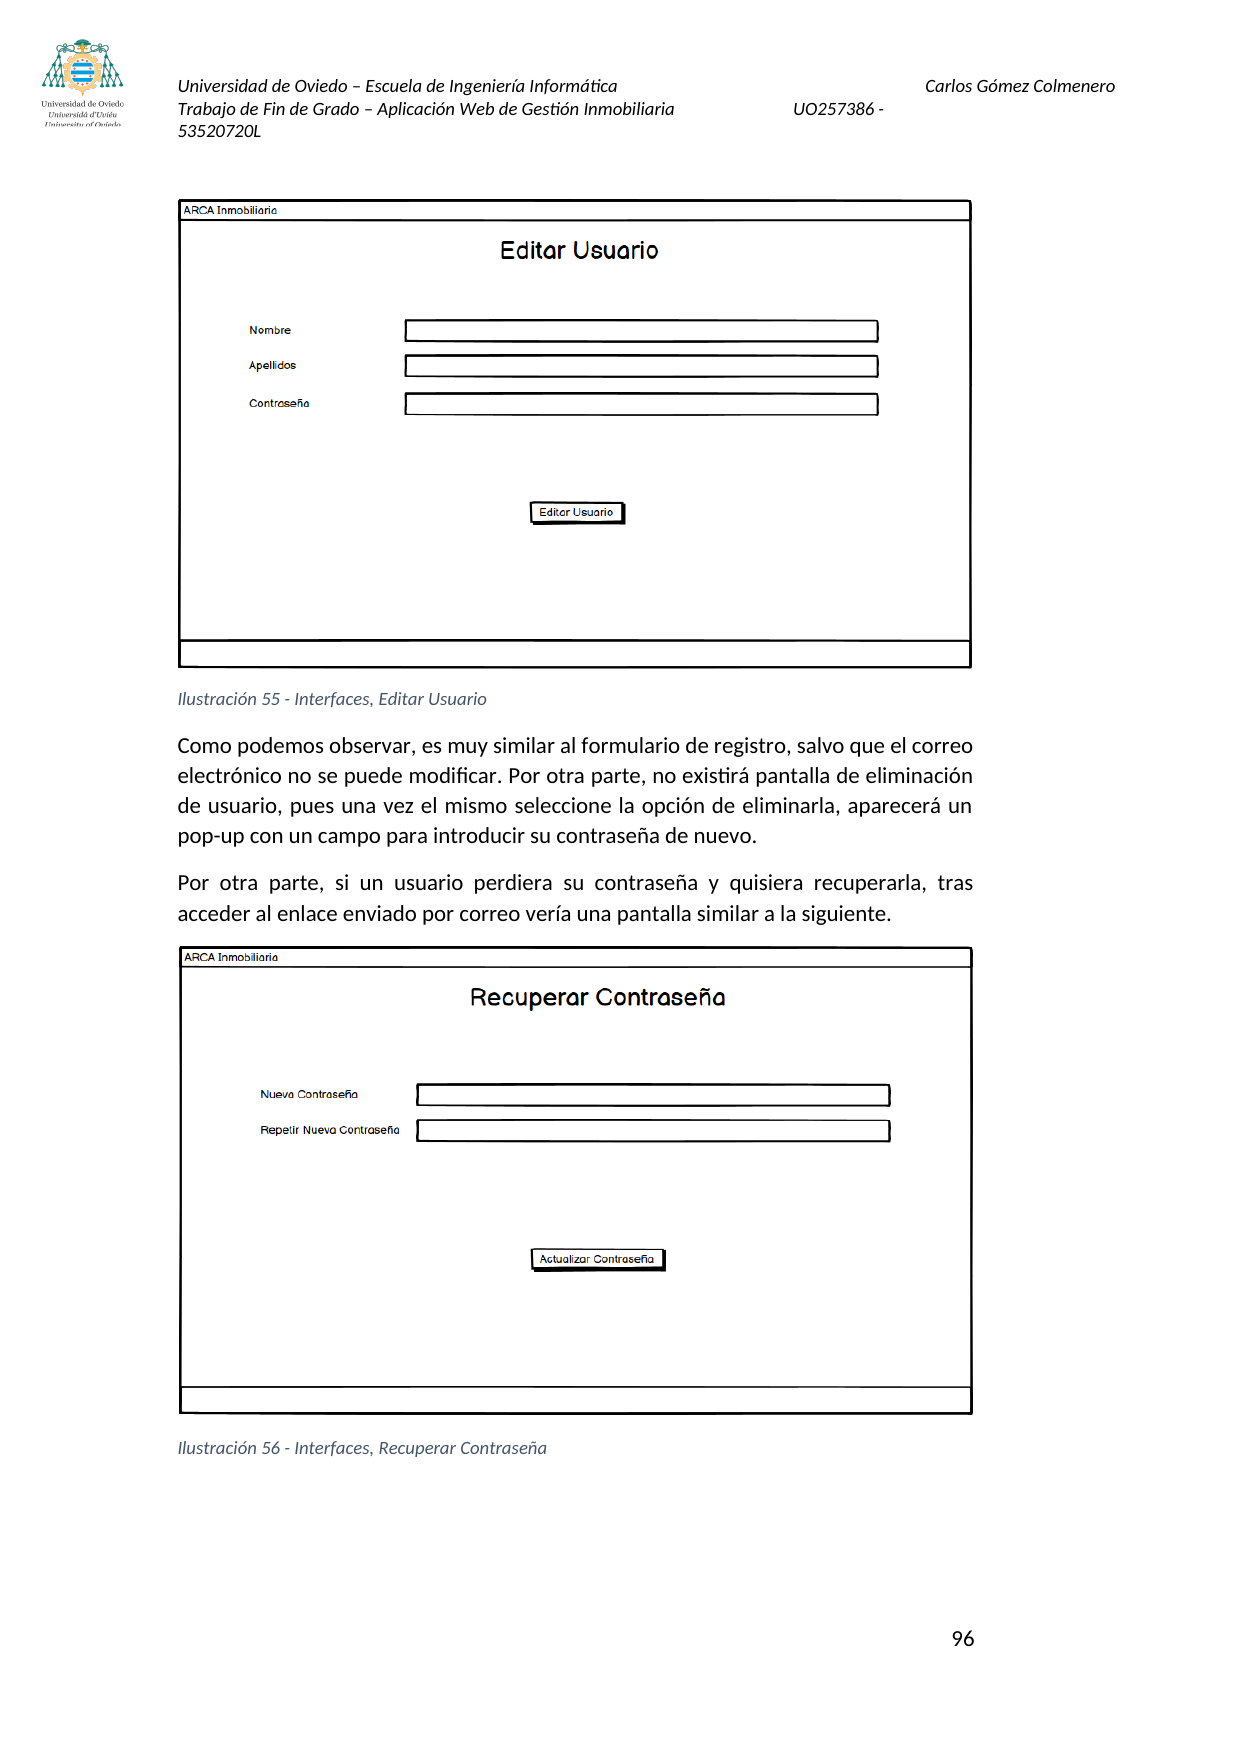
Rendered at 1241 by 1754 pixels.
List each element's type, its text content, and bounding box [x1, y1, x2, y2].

text Como podemos observar, es muy similar al formulario de registro, salvo que el correo electrónico no se puede modificar. Por otra parte, no existirá pantalla de eliminación de usuario, pues una vez el mismo seleccione la opción de eliminarla, aparecerá un pop-up con un campo para introducir su contraseña de nuevo. [177, 731, 974, 849]
text Ilustración 55 - Interfaces, Editar Usuario [177, 687, 974, 710]
picture [36, 38, 124, 126]
text Por otra parte, si un usuario perdiera su contraseña y quisiera recuperarla, tras acceder al enlace enviado por correo vería una pantalla similar a la siguiente. [177, 868, 974, 927]
picture [177, 198, 975, 669]
text Ilustración 56 - Interfaces, Recuperar Contraseña [177, 1436, 974, 1459]
picture [177, 945, 975, 1417]
